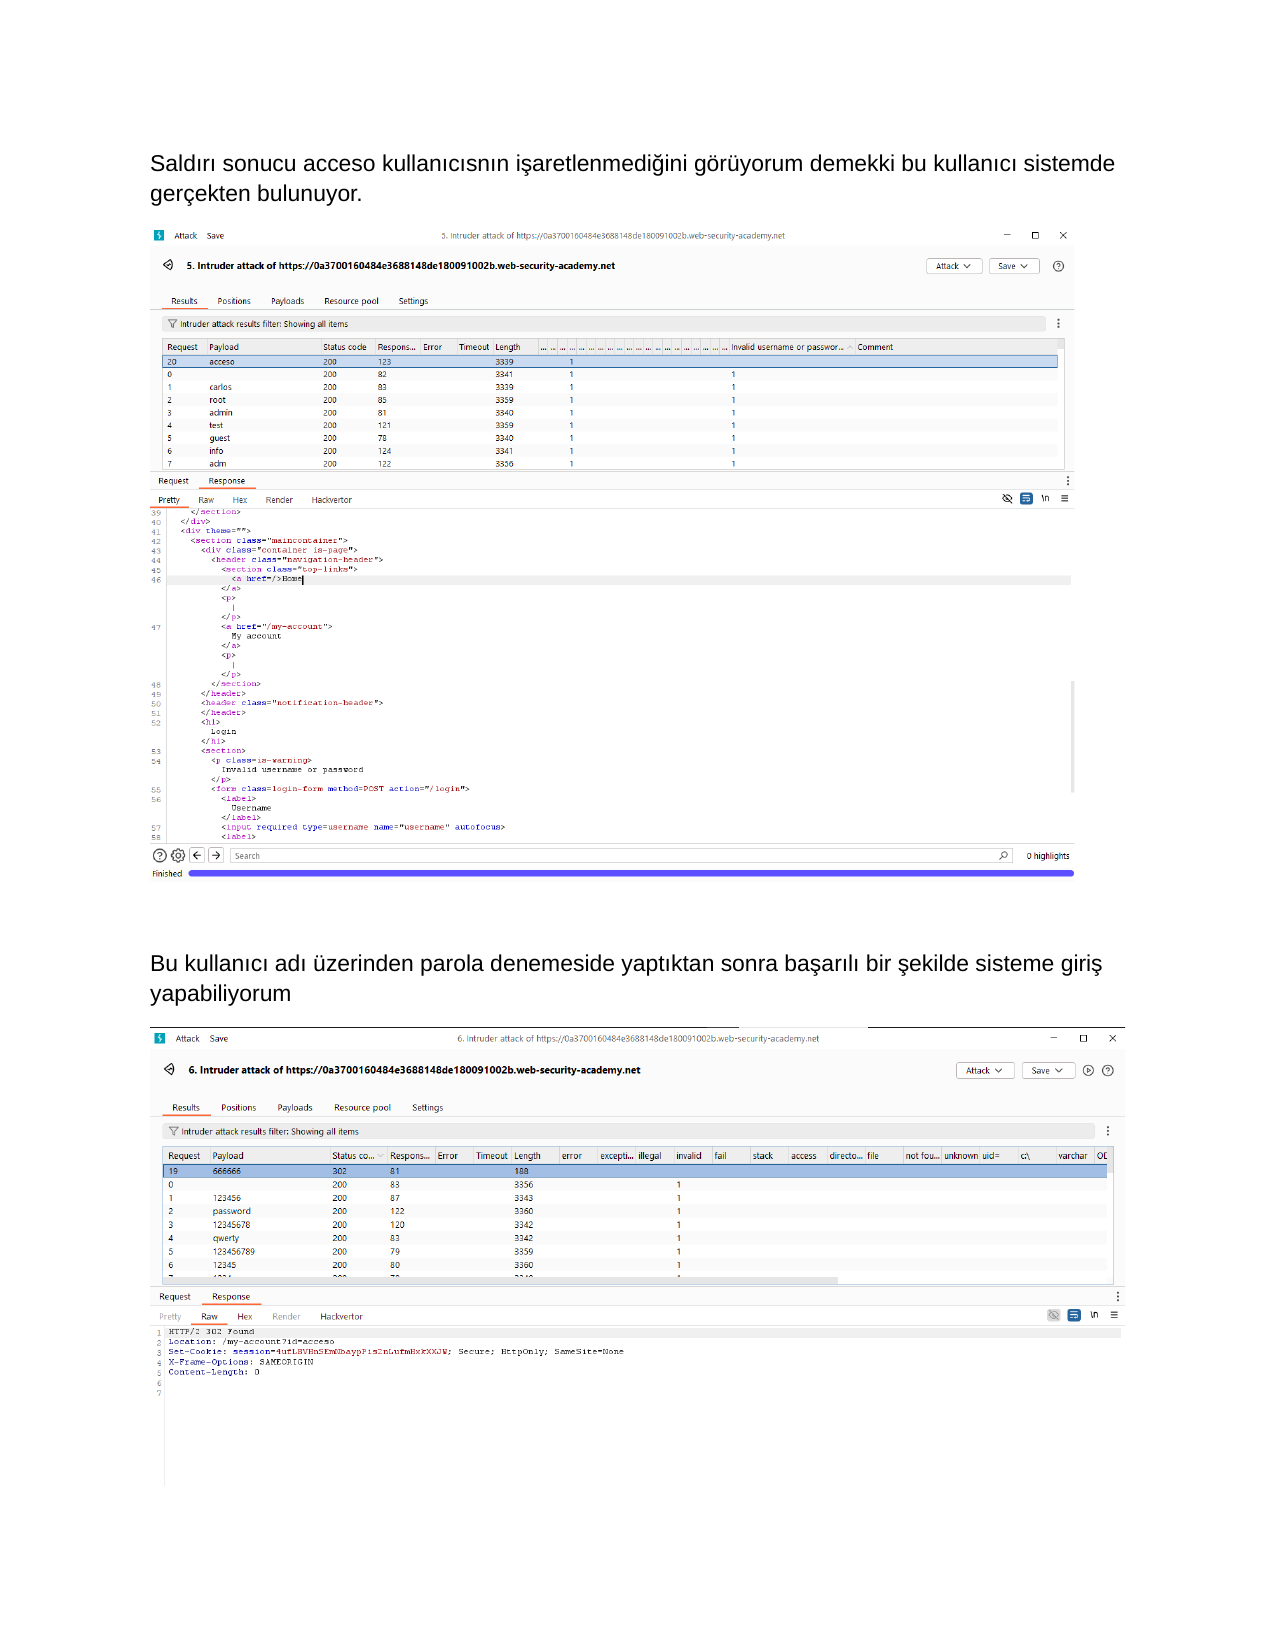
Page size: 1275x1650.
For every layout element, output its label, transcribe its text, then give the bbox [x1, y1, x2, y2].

picture [150, 1027, 1125, 1486]
text Bu kullanıcı adı üzerinden parola denemeside yaptıktan sonra başarılı bir şekilde sisteme giriş yapabiliyorum [150, 950, 1125, 1007]
text Saldırı sonucu acceso kullanıcısnın işaretlenmediğini görüyorum demekki bu kullanıcı sistemde gerçekten bulunuyor. [150, 150, 1125, 207]
picture [150, 227, 1075, 882]
